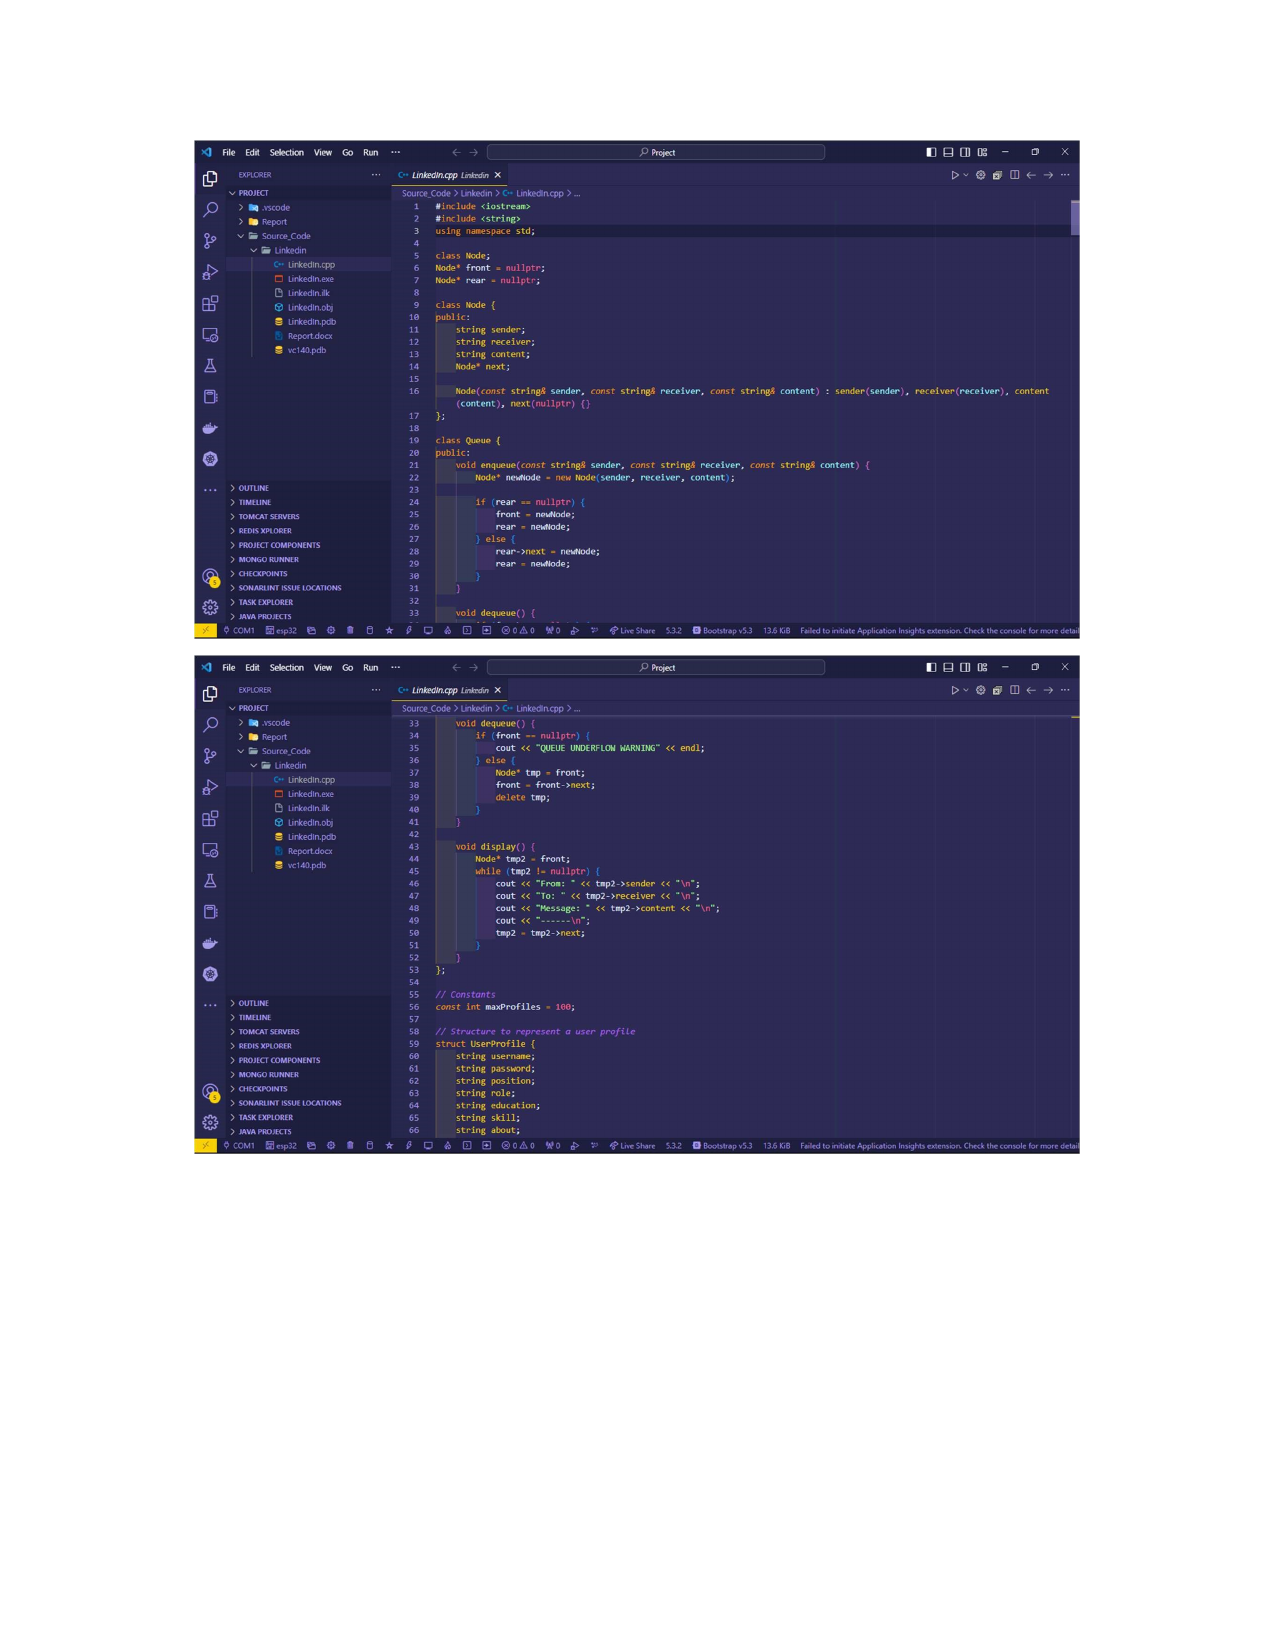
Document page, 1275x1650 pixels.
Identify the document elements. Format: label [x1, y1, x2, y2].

picture [194, 140, 1080, 639]
picture [194, 655, 1080, 1154]
